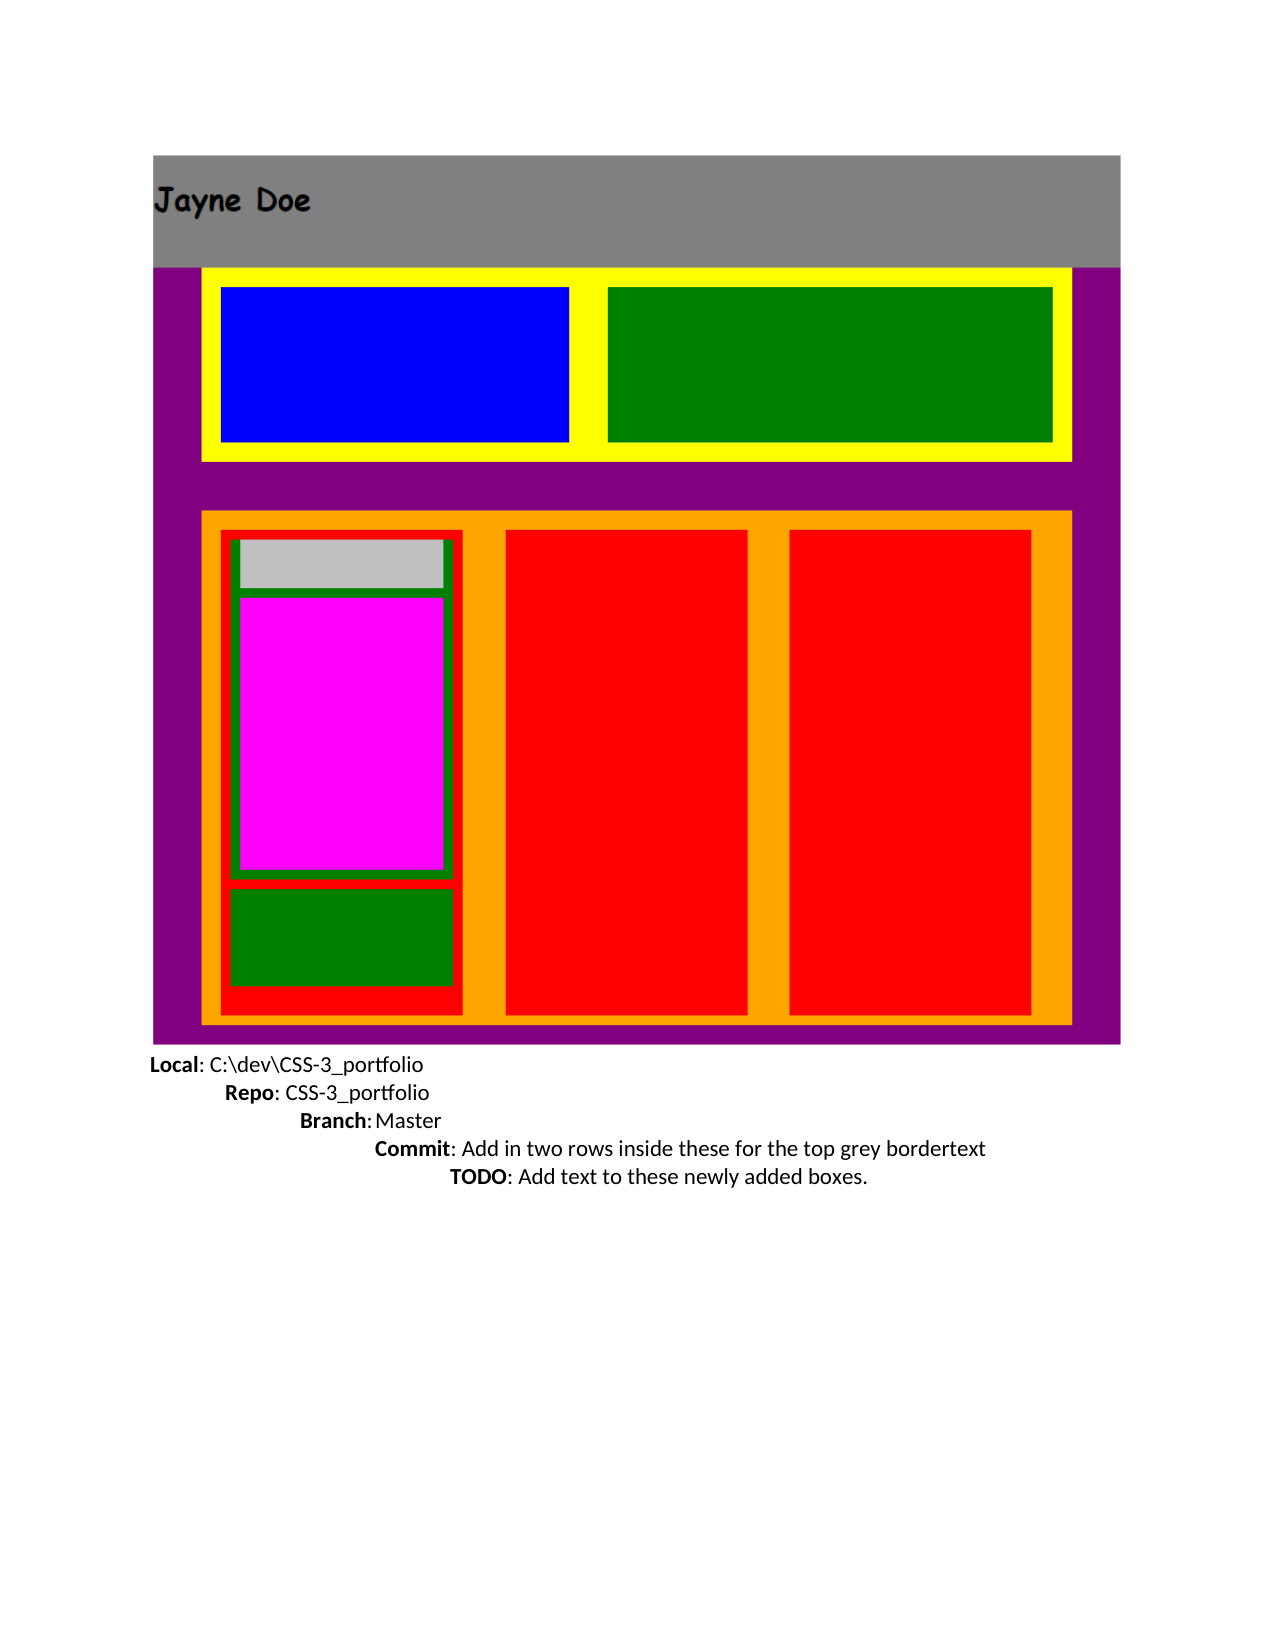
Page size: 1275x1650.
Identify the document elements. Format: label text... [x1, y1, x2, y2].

text TODO: Add text to these newly added boxes. [375, 1162, 1125, 1190]
picture [150, 150, 1125, 1050]
text Repo: CSS-3_portfolio [150, 1078, 1125, 1106]
text Local: C:\dev\CSS-3_portfolio [150, 1050, 1125, 1078]
text Branch: Master [150, 1106, 1125, 1134]
text Commit: Add in two rows inside these for the top grey bordertext [300, 1134, 1125, 1162]
